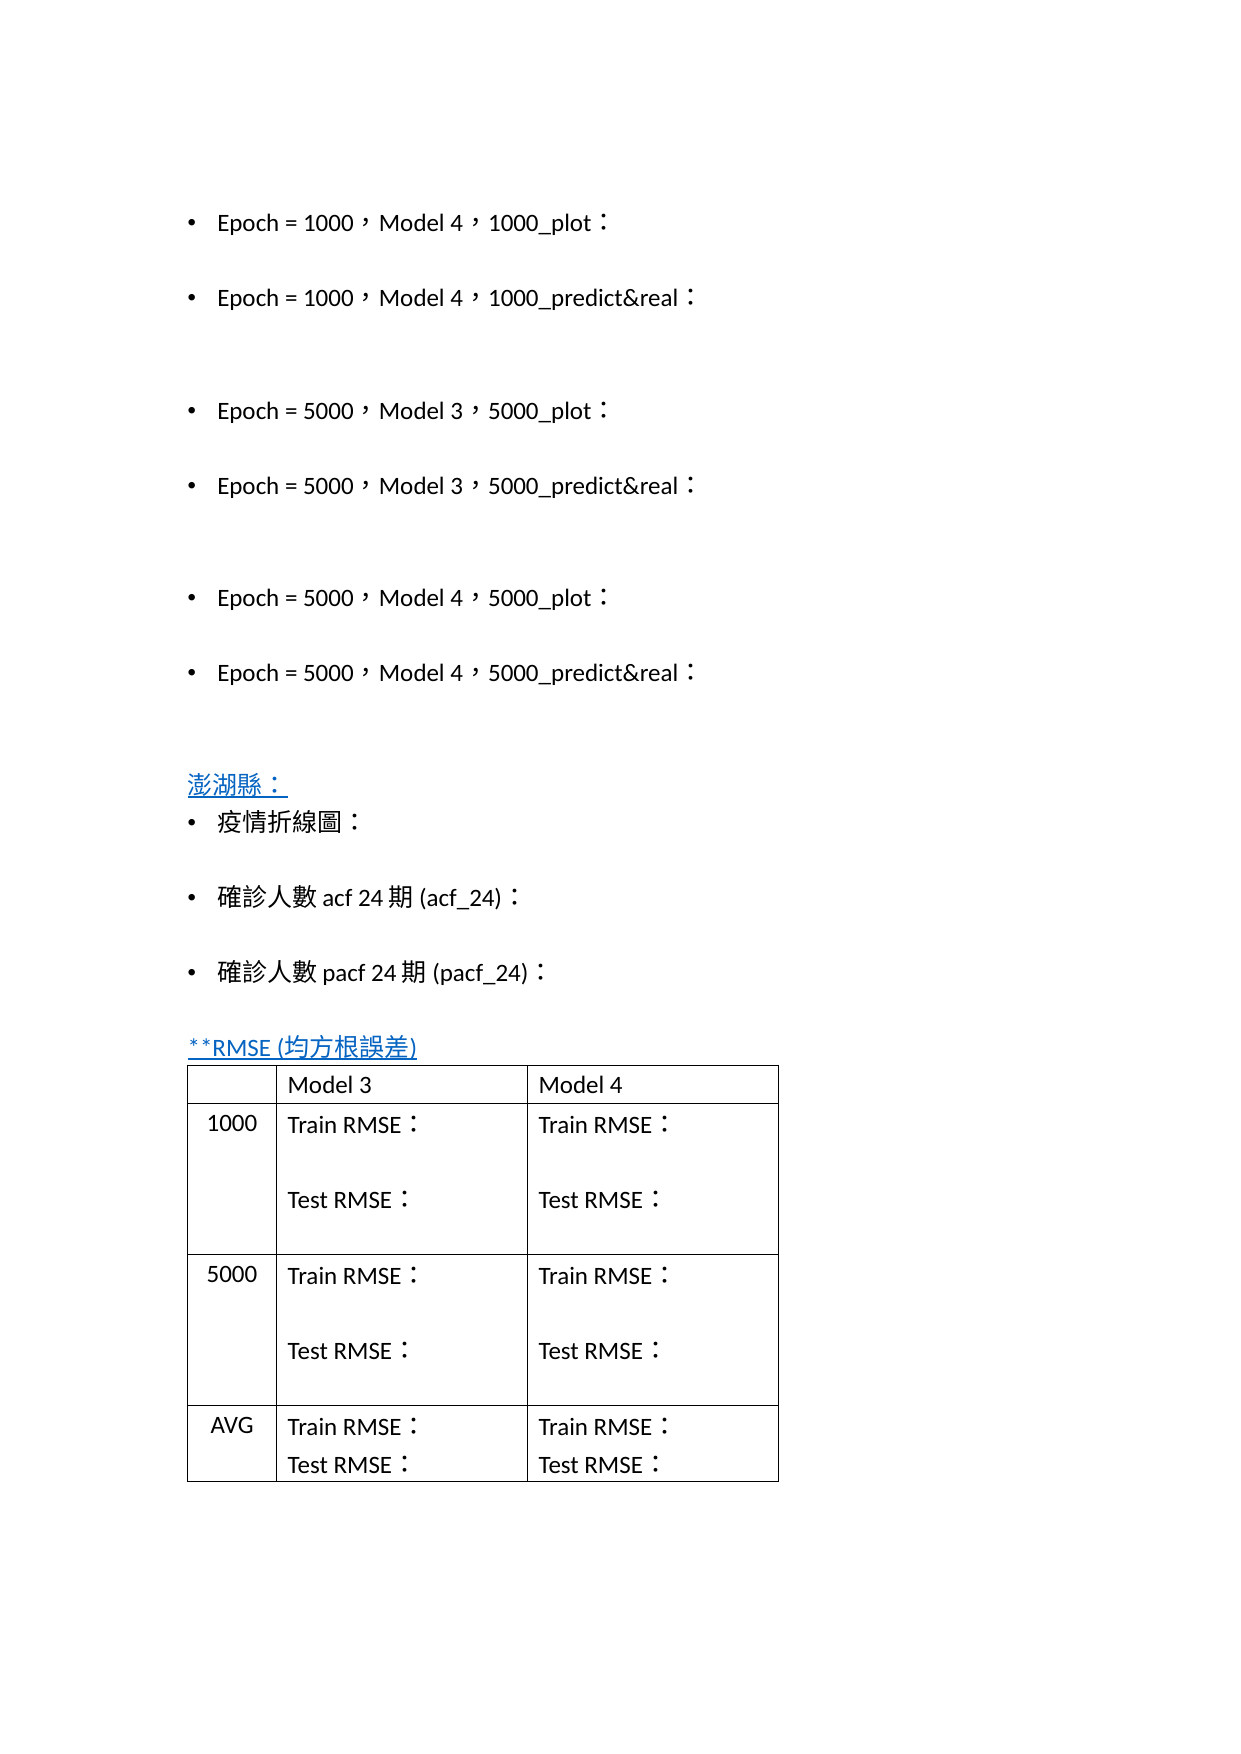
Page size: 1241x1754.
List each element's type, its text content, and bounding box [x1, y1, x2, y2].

list Epoch = 1000，Model 4，1000_predict&real： [187, 277, 1053, 314]
list Epoch = 5000，Model 3，5000_predict&real： [187, 464, 1053, 502]
table_cell AVG [188, 1406, 276, 1481]
table_cell Train RMSE： Test RMSE： [277, 1406, 527, 1481]
list Epoch = 1000，Model 4，1000_plot： [187, 202, 1053, 239]
list 確診人數pacf 24期 (pacf_24)： [187, 952, 1053, 989]
table_cell Train RMSE： Test RMSE： [528, 1104, 778, 1254]
list 疫情折線圖： [187, 802, 1053, 839]
table_cell Train RMSE： Test RMSE： [528, 1255, 778, 1405]
list 確診人數acf 24期 (acf_24)： [187, 877, 1053, 914]
table_cell 5000 [188, 1255, 276, 1405]
list Epoch = 5000，Model 4，5000_plot： [187, 577, 1053, 614]
list Epoch = 5000，Model 3，5000_plot： [187, 389, 1053, 427]
text **RMSE (均方根誤差) [187, 1027, 1053, 1064]
table_cell 1000 [188, 1104, 276, 1254]
text 澎湖縣： [187, 764, 1053, 802]
table_cell Train RMSE： Test RMSE： [528, 1406, 778, 1481]
list Epoch = 5000，Model 4，5000_predict&real： [187, 652, 1053, 689]
table_cell Train RMSE： Test RMSE： [277, 1104, 527, 1254]
table_header Model 4 [528, 1066, 778, 1103]
table_header Model 3 [277, 1066, 527, 1103]
table_cell Train RMSE： Test RMSE： [277, 1255, 527, 1405]
table_header [188, 1066, 276, 1103]
